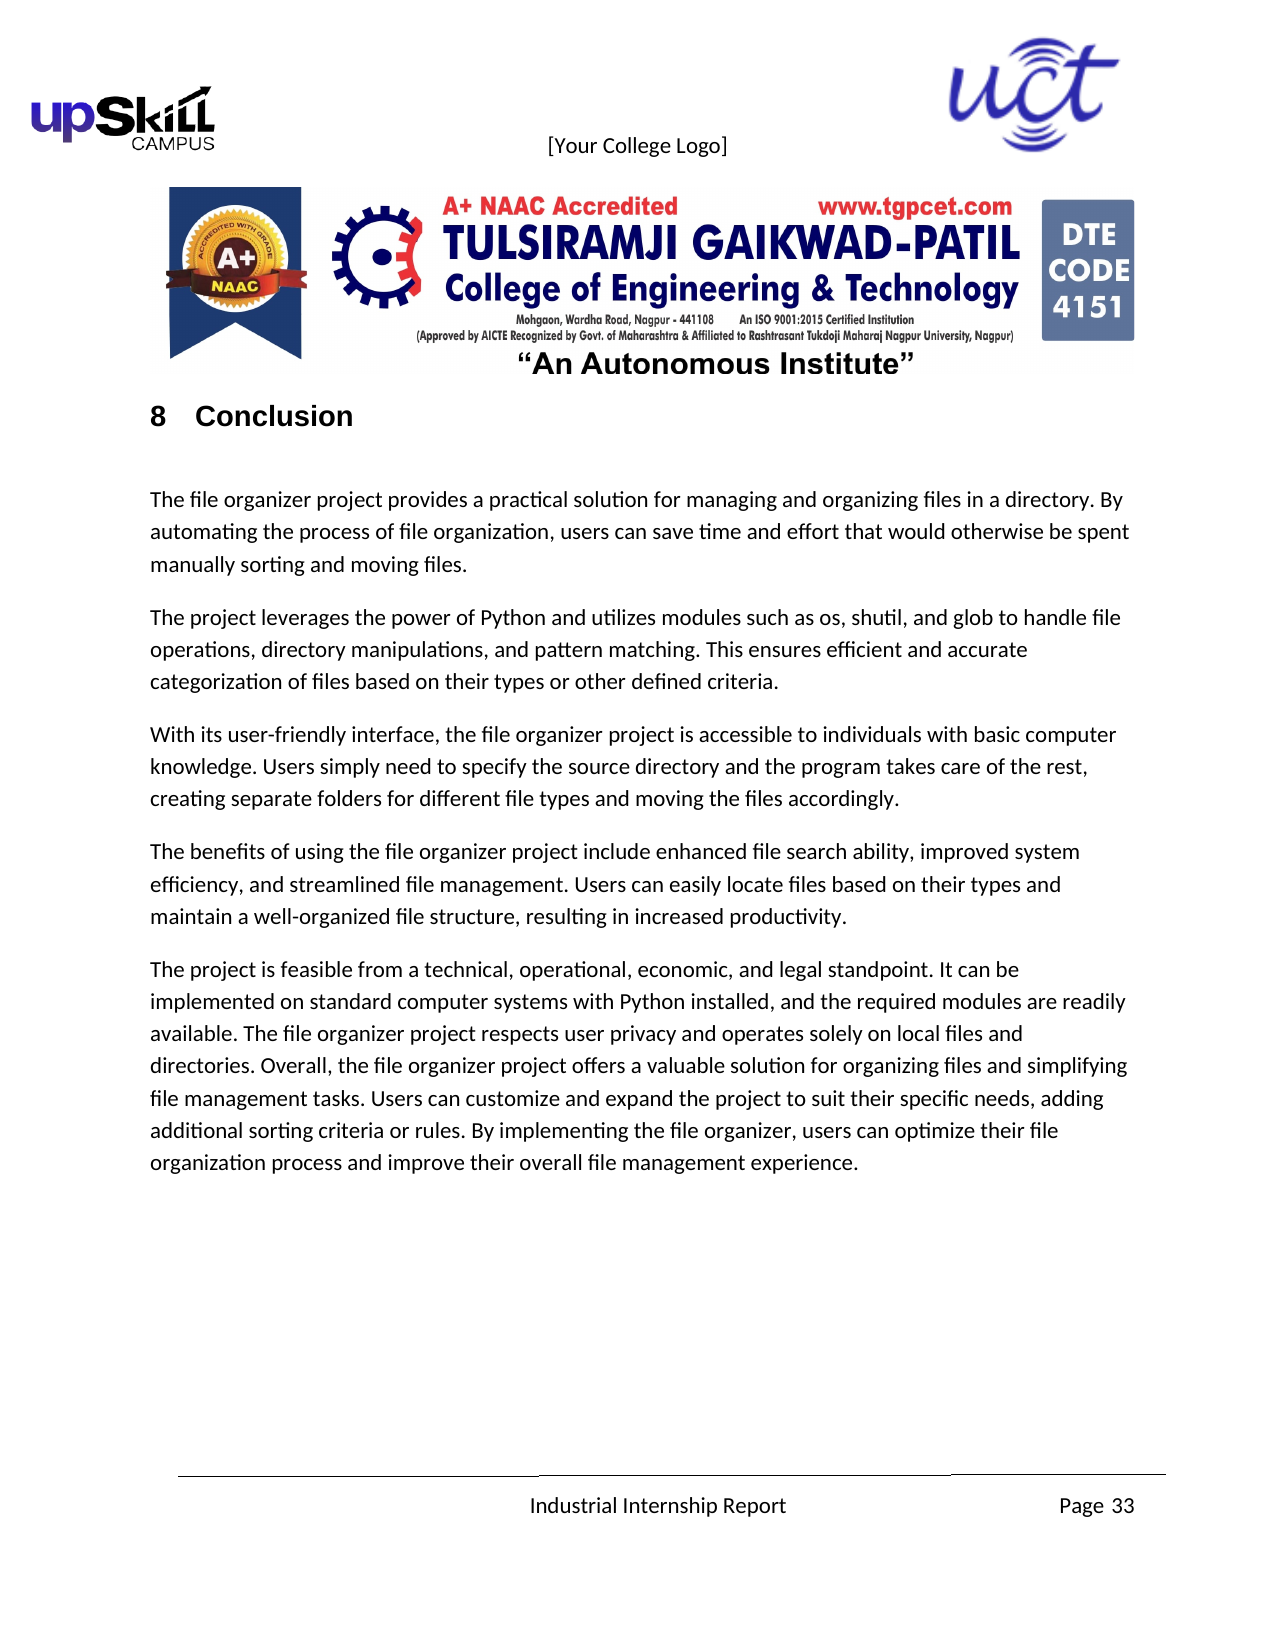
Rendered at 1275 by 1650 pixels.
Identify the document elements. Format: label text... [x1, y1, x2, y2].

text With its user-friendly interface, the file organizer project is accessible to individuals with basic computer knowledge. Users simply need to specify the source directory and the program takes care of the rest, creating separate folders for different file types and moving the files accordingly. [150, 720, 1134, 812]
text The project leverages the power of Python and utilizes modules such as os, shutil, and glob to handle file operations, directory manipulations, and pattern matching. This ensures efficient and accurate categorization of files based on their types or other defined criteria. [150, 603, 1134, 695]
subtitle Conclusion [150, 399, 1134, 432]
picture [150, 187, 1135, 374]
picture [946, 28, 1125, 154]
text The file organizer project provides a practical solution for managing and organizing files in a directory. By automating the process of file organization, users can save time and effort that would otherwise be spent manually sorting and moving files. [150, 485, 1134, 578]
text The project is feasible from a technical, operational, economic, and legal standpoint. It can be implemented on standard computer systems with Python installed, and the required modules are readily available. The file organizer project respects user privacy and operates solely on local files and directories. Overall, the file organizer project offers a valuable solution for organizing files and simplifying file management tasks. Users can customize and expand the project to suit their specific needs, adding additional sorting criteria or rules. By implementing the file organizer, users can optimize their file organization process and improve their overall file management experience. [150, 955, 1134, 1176]
text The benefits of using the file organizer project include enhanced file search ability, improved system efficiency, and streamlined file management. Users can easily locate files based on their types and maintain a well-organized file structure, resulting in increased productivity. [150, 837, 1134, 930]
picture [0, 73, 246, 154]
